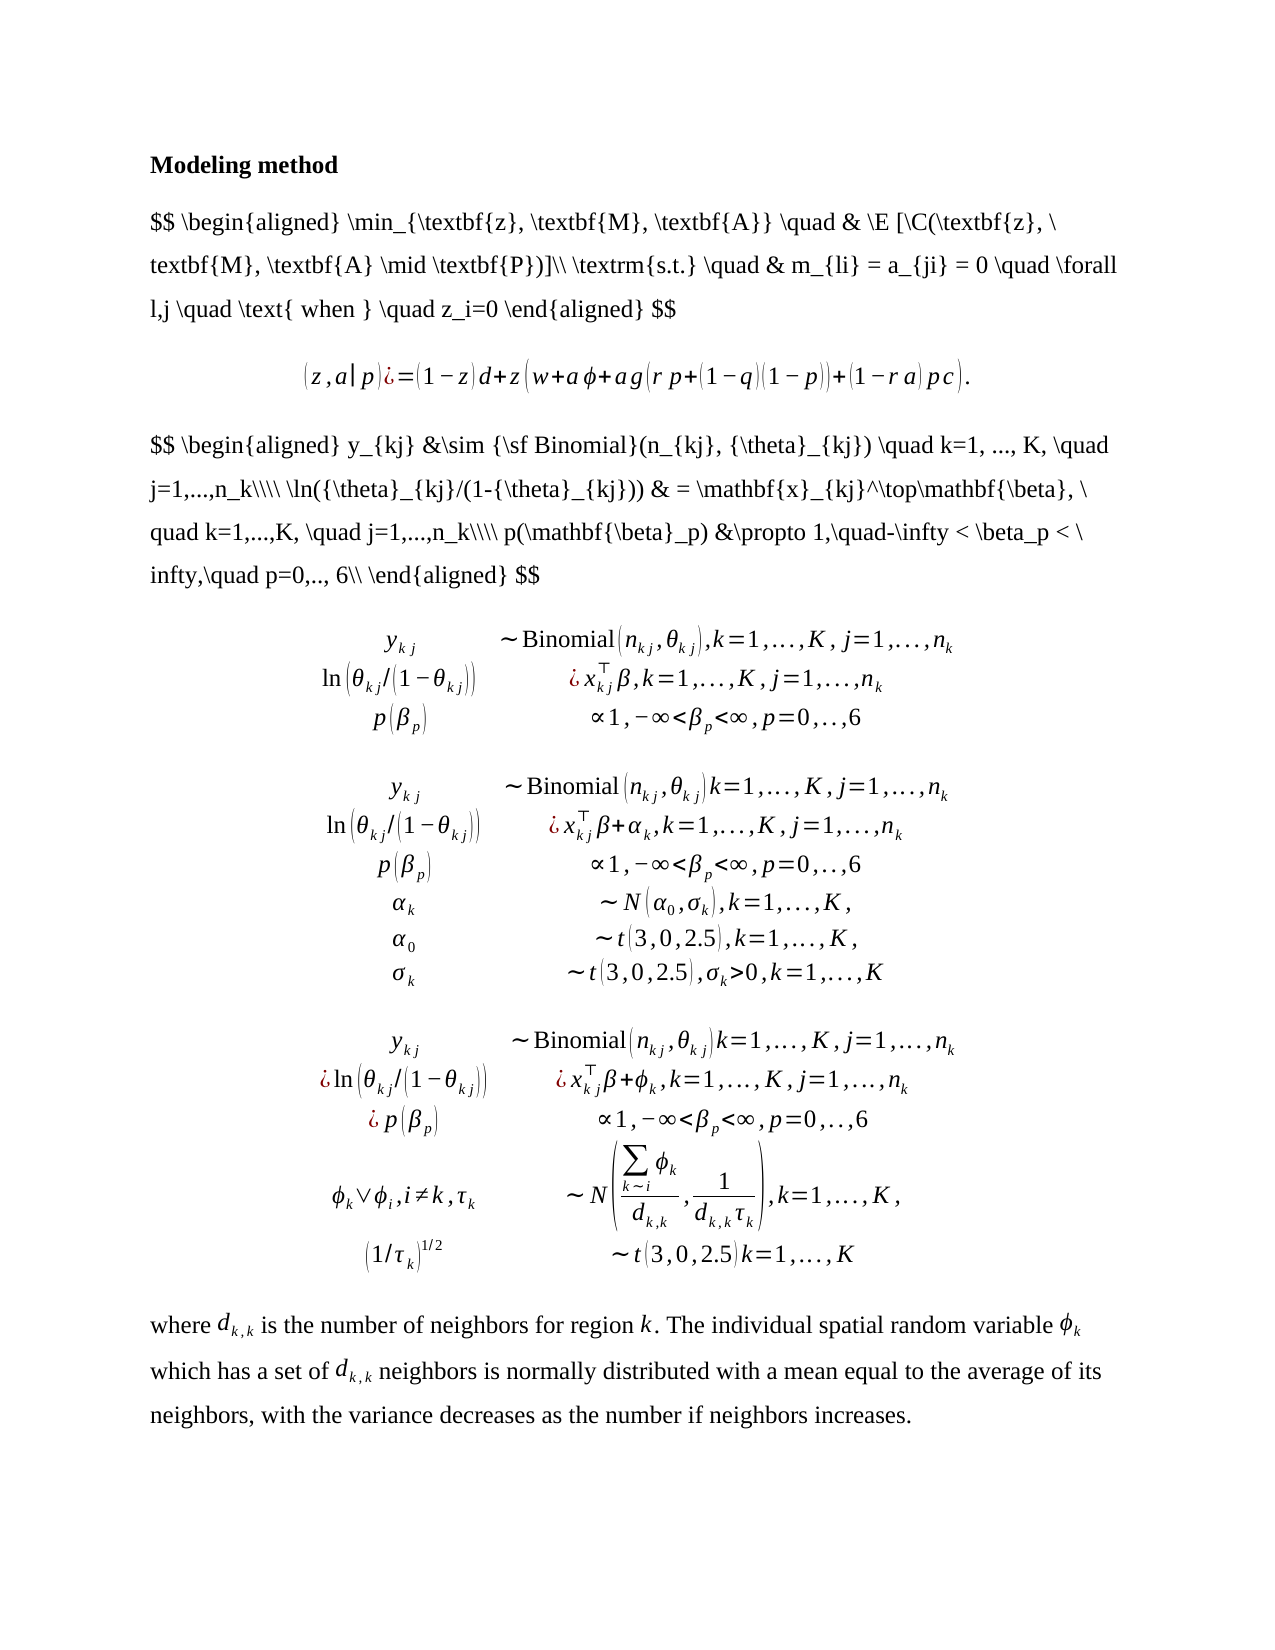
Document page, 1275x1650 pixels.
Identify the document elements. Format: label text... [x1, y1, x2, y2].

text $$ \begin{aligned} y_{kj} &\sim {\sf Binomial}(n_{kj}, {\theta}_{kj}) \quad k=1, ..., K, \quad j=1,...,n_k\\\\ \ln({\theta}_{kj}/(1-{\theta}_{kj})) & = \mathbf{x}_{kj}^\top\mathbf{\beta}, \quad k=1,...,K, \quad j=1,...,n_k\\\\ p(\mathbf{\beta}_p) &\propto 1,\quad-\infty < \beta_p < \infty,\quad p=0,.., 6\\ \end{aligned} $$ [150, 431, 1125, 589]
text where is the number of neighbors for region . The individual spatial random variable which has a set of neighbors is normally distributed with a mean equal to the average of its neighbors, with the variance decreases as the number if neighbors increases. [150, 1309, 1125, 1429]
subtitle Modeling method [150, 150, 1125, 179]
text $$ \begin{aligned} \min_{\textbf{z}, \textbf{M}, \textbf{A}} \quad & \E [\C(\textbf{z}, \textbf{M}, \textbf{A} \mid \textbf{P})]\\ \textrm{s.t.} \quad & m_{li} = a_{ji} = 0 \quad \forall l,j \quad \text{ when } \quad z_i=0 \end{aligned} $$ [150, 207, 1125, 322]
